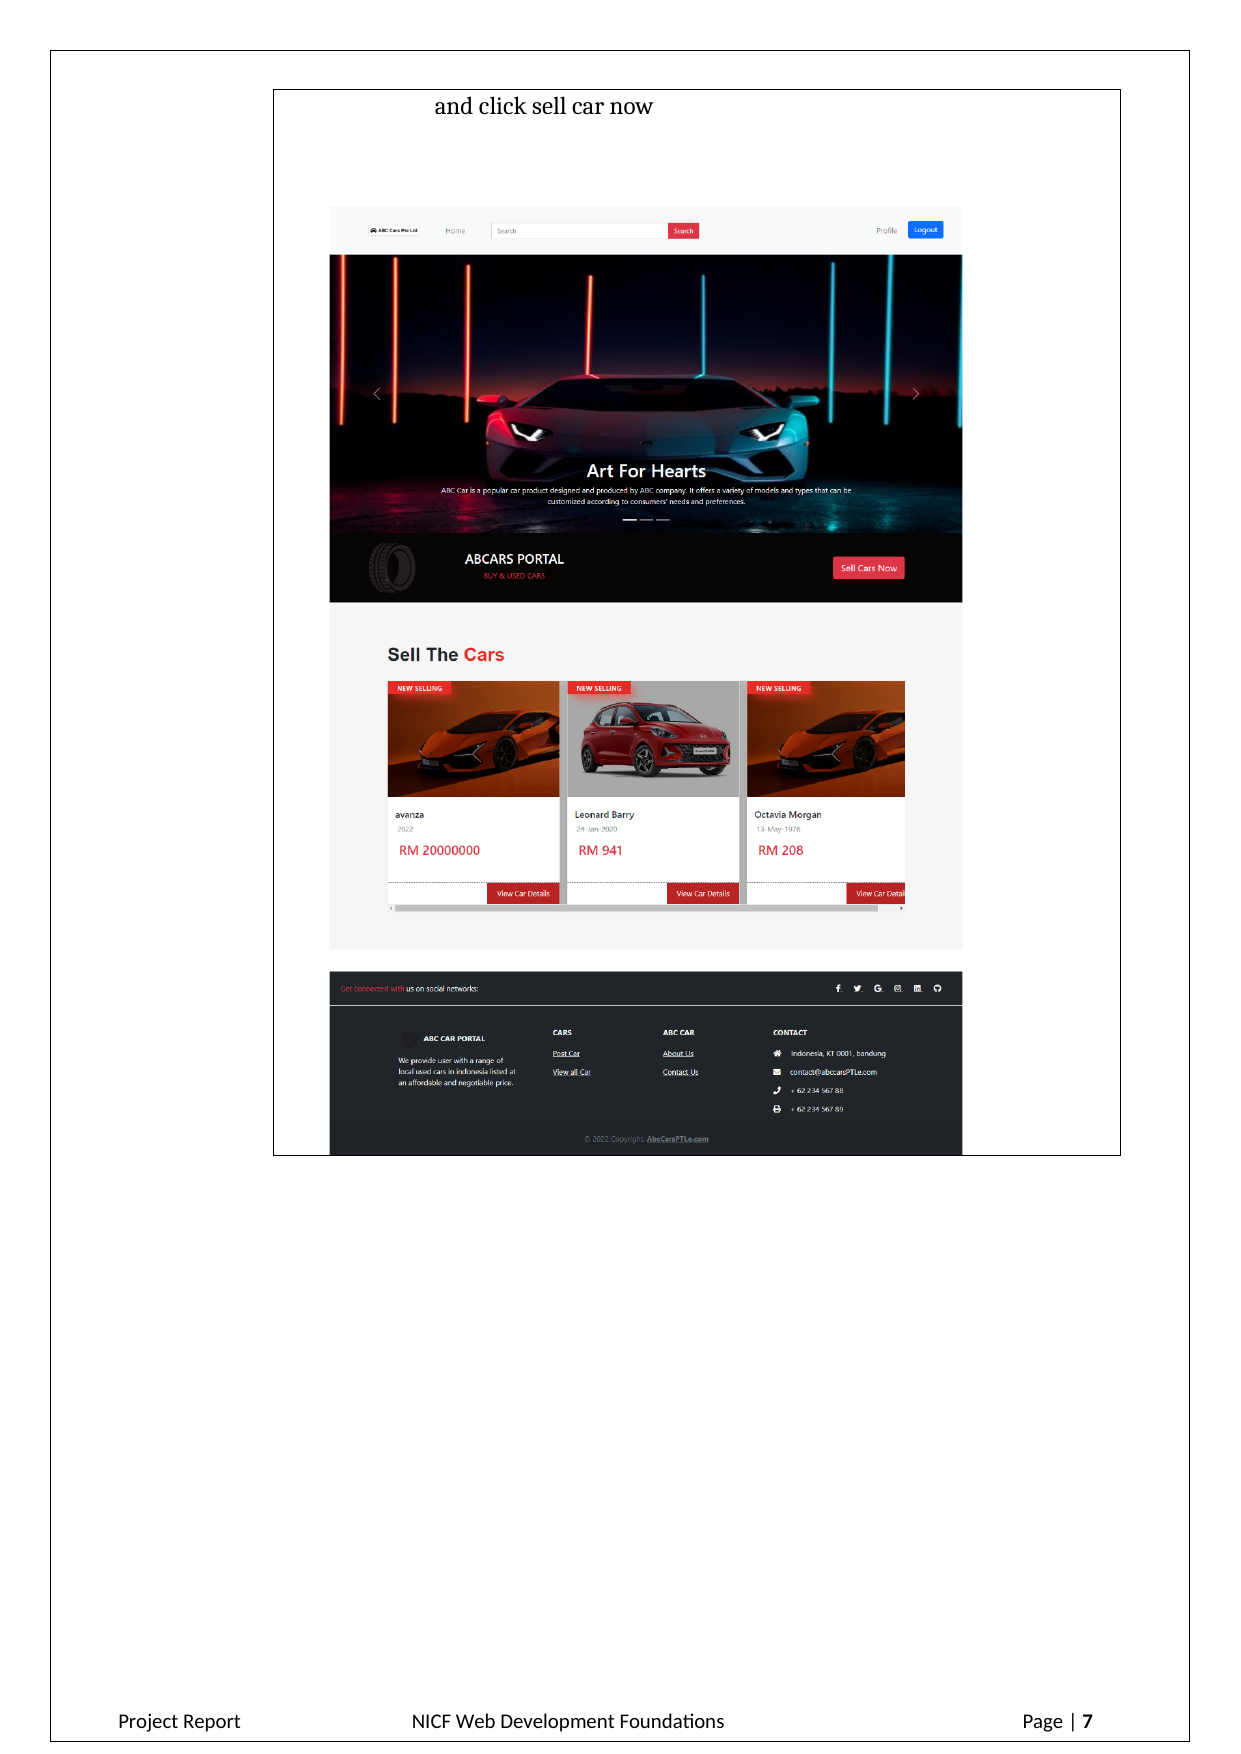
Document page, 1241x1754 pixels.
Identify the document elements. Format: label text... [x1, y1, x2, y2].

picture [329, 206, 963, 1155]
table_cell and click sell car now [274, 90, 1120, 1154]
